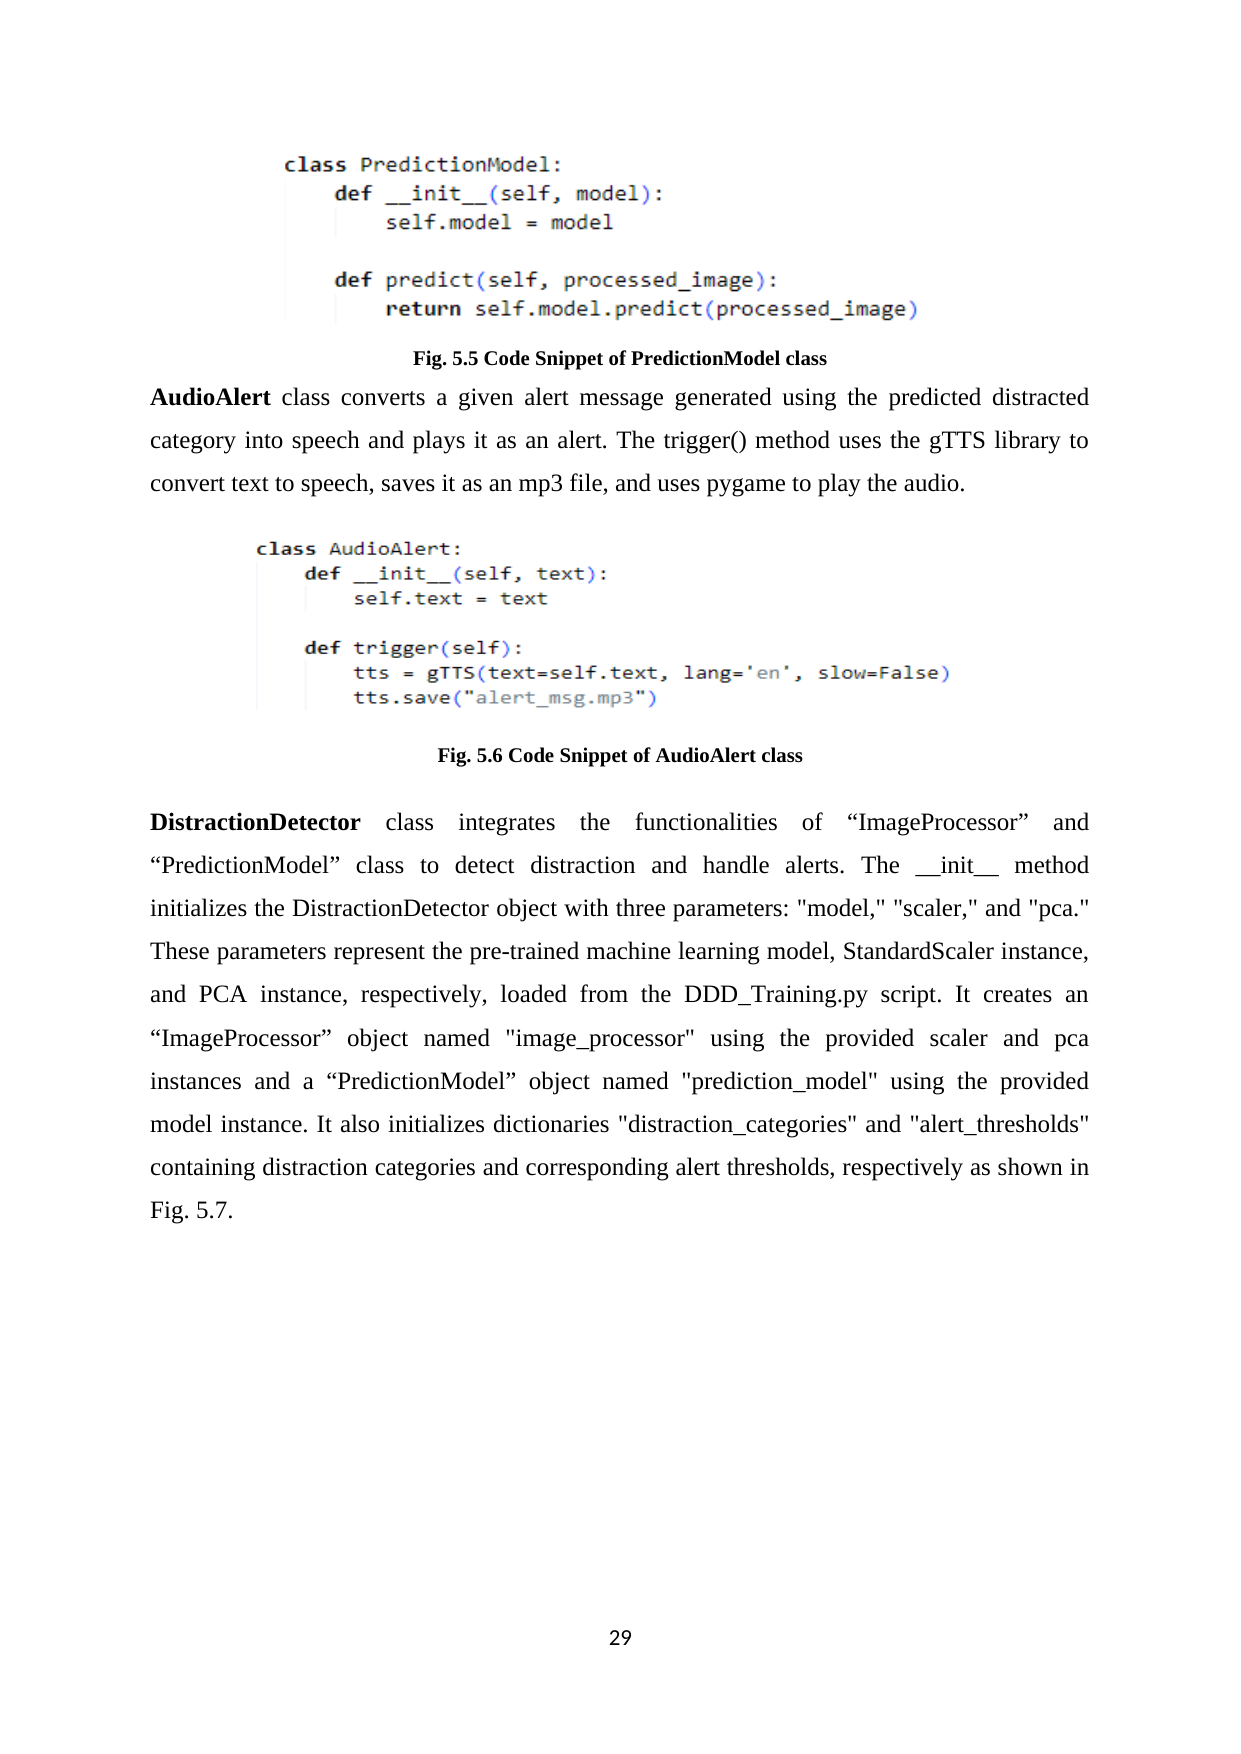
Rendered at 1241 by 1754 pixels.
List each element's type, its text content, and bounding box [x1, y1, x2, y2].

text AudioAlert class converts a given alert message generated using the predicted distracted category into speech and plays it as an alert. The trigger() method uses the gTTS library to convert text to speech, saves it as an mp3 file, and uses pygame to play the audio. [150, 382, 1090, 497]
picture [284, 150, 956, 334]
picture [256, 539, 985, 731]
text DistractionDetector class integrates the functionalities of “ImageProcessor” and “PredictionModel” class to detect distraction and handle alerts. The __init__ method initializes the DistractionDetector object with three parameters: "model," "scaler," and "pca." These parameters represent the pre-trained machine learning model, StandardScaler instance, and PCA instance, respectively, loaded from the DDD_Training.py script. It creates an “ImageProcessor” object named "image_processor" using the provided scaler and pca instances and a “PredictionModel” object named "prediction_model" using the provided model instance. It also initializes dictionaries "distraction_categories" and "alert_thresholds" containing distraction categories and corresponding alert thresholds, respectively as shown in Fig. 5.7. [150, 807, 1090, 1224]
